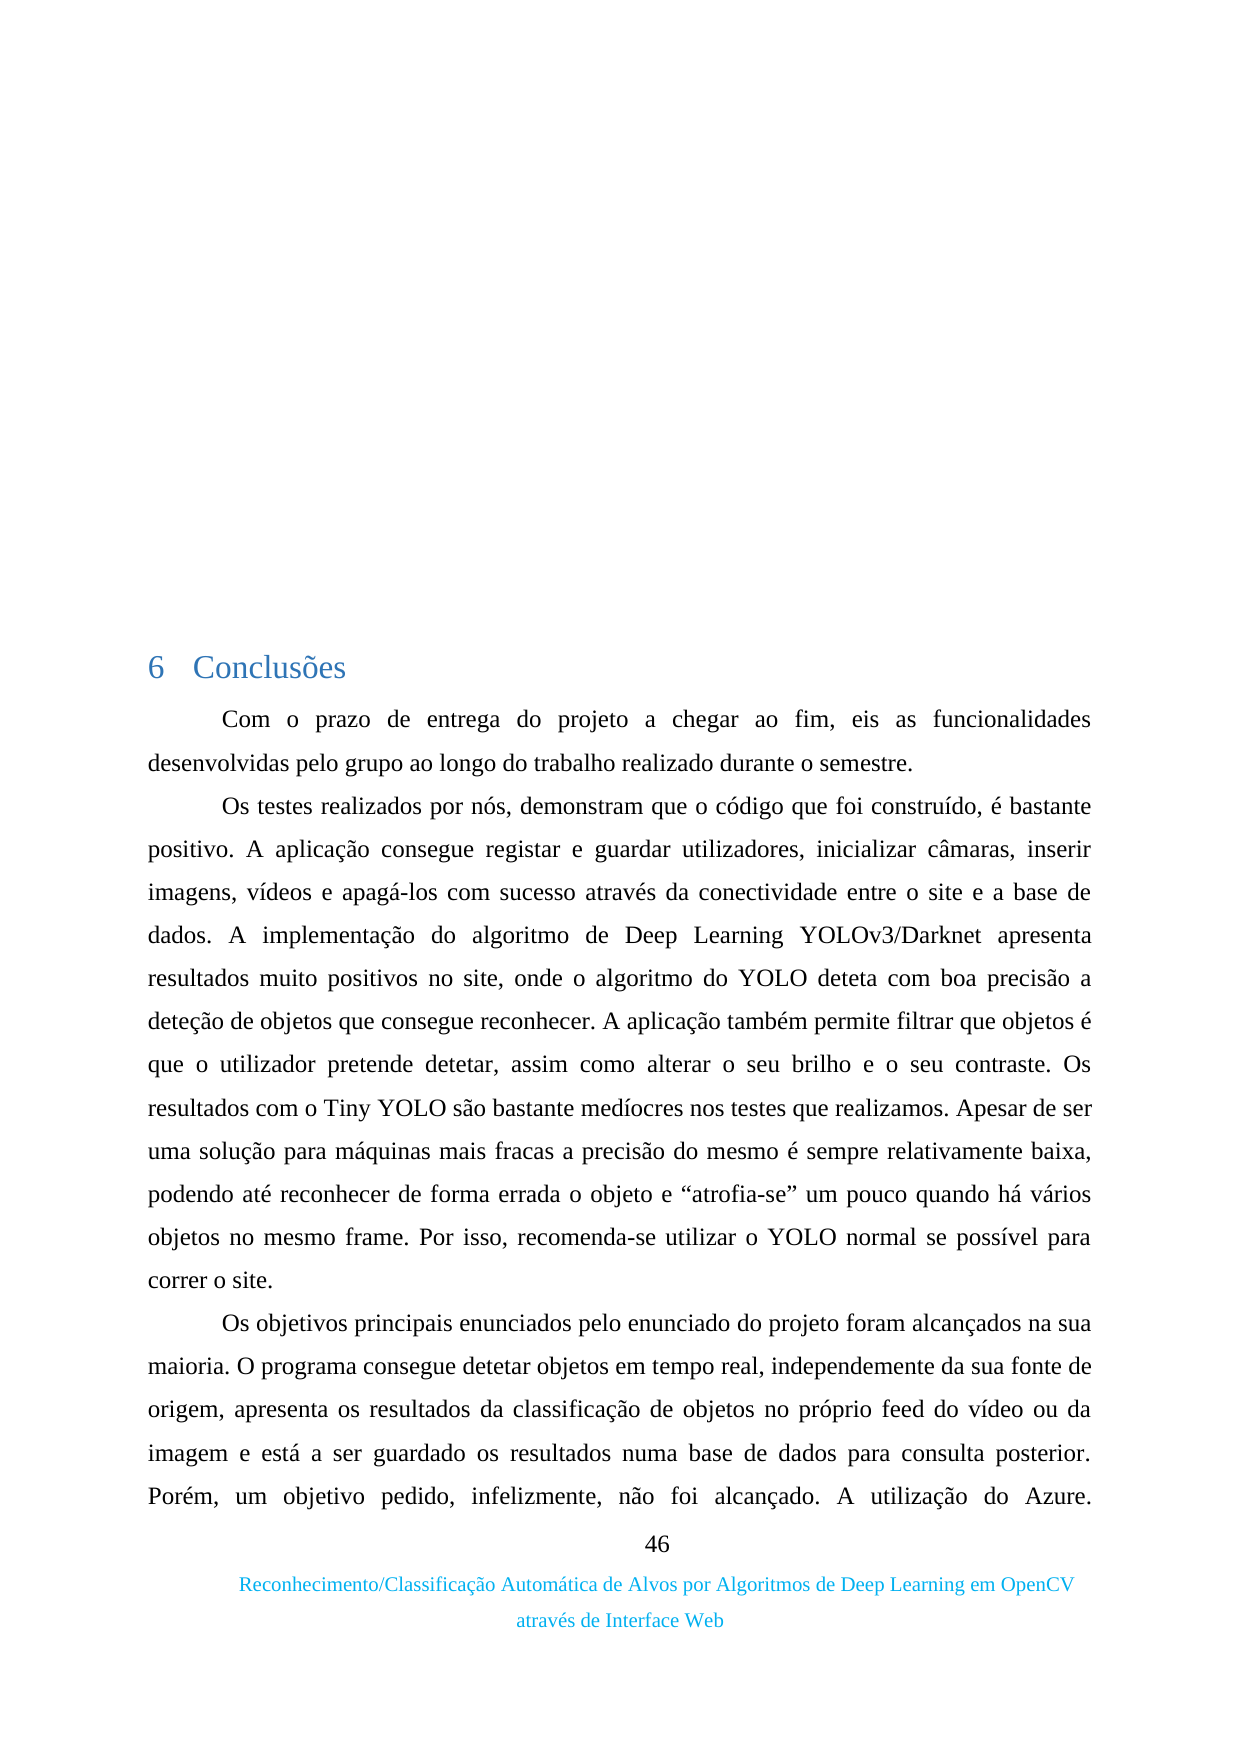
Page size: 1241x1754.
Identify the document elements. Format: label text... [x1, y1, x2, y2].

text Os testes realizados por nós, demonstram que o código que foi construído, é bastante positivo. A aplicação consegue registar e guardar utilizadores, inicializar câmaras, inserir imagens, vídeos e apagá-los com sucesso através da conectividade entre o site e a base de dados. A implementação do algoritmo de Deep Learning YOLOv3/Darknet apresenta resultados muito positivos no site, onde o algoritmo do YOLO deteta com boa precisão a deteção de objetos que consegue reconhecer. A aplicação também permite filtrar que objetos é que o utilizador pretende detetar, assim como alterar o seu brilho e o seu contraste. Os resultados com o Tiny YOLO são bastante medíocres nos testes que realizamos. Apesar de ser uma solução para máquinas mais fracas a precisão do mesmo é sempre relativamente baixa, podendo até reconhecer de forma errada o objeto e “atrofia-se” um pouco quando há vários objetos no mesmo frame. Por isso, recomenda-se utilizar o YOLO normal se possível para correr o site. [148, 791, 1092, 1294]
picture [502, 1580, 509, 1589]
picture [717, 1580, 724, 1589]
text Com o prazo de entrega do projeto a chegar ao fim, eis as funcionalidades desenvolvidas pelo grupo ao longo do trabalho realizado durante o semestre. [148, 704, 1092, 776]
picture [1035, 1581, 1042, 1589]
picture [378, 1577, 384, 1591]
picture [281, 1581, 288, 1589]
subtitle Conclusões [148, 647, 1092, 685]
picture [629, 1580, 636, 1589]
